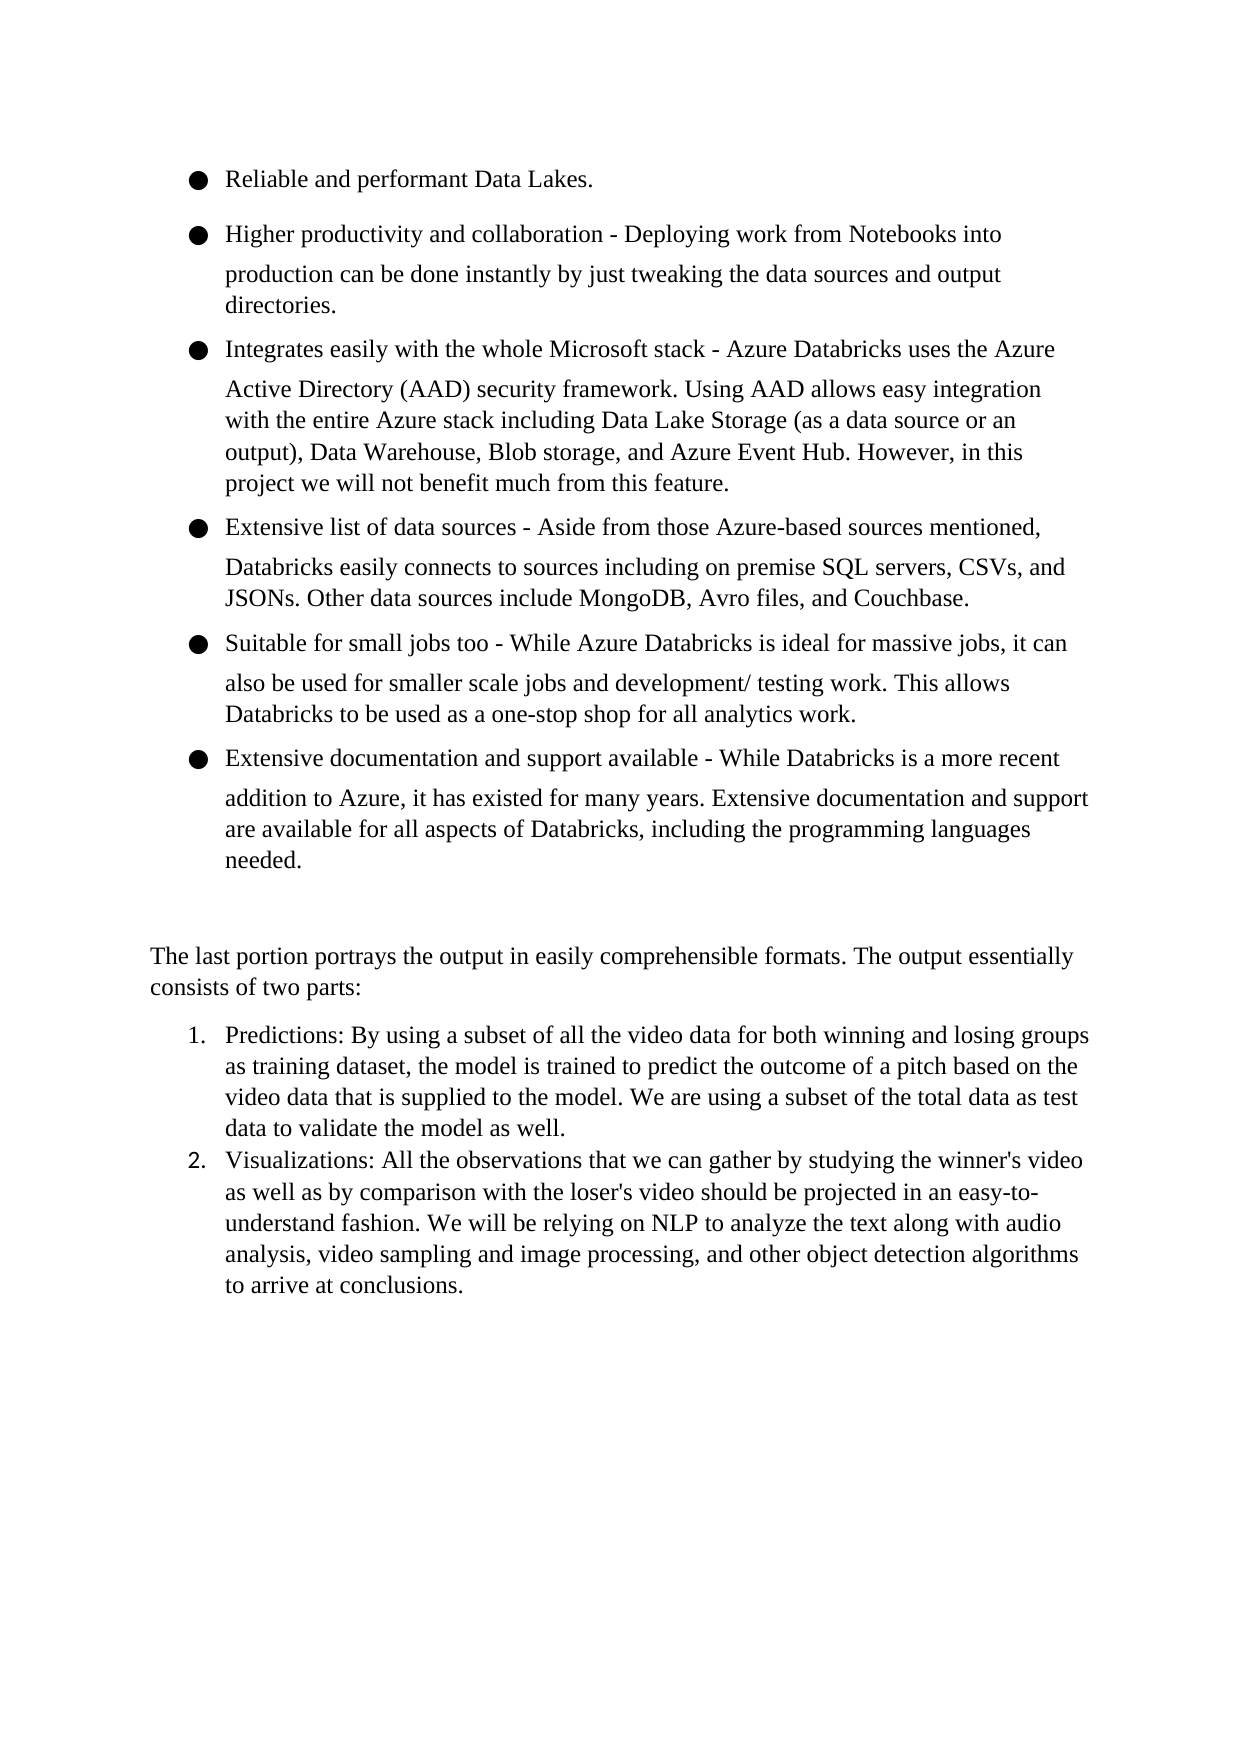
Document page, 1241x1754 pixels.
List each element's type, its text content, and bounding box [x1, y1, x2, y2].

list Reliable and performant Data Lakes. [187, 150, 1090, 201]
text The last portion portrays the output in easily comprehensible formats. The output essentially consists of two parts: [150, 941, 1090, 1001]
list Integrates easily with the whole Microsoft stack - Azure Databricks uses the Azure Active Directory (AAD) security framework. Using AAD allows easy integration with the entire Azure stack including Data Lake Storage (as a data source or an output), Data Warehouse, Blob storage, and Azure Event Hub. However, in this project we will not benefit much from this feature. [187, 321, 1090, 496]
list Higher productivity and collaboration - Deploying work from Notebooks into production can be done instantly by just tweaking the data sources and output directories. [187, 205, 1090, 319]
list Extensive documentation and support available - While Databricks is a more recent addition to Azure, it has existed for many years. Extensive documentation and support are available for all aspects of Databricks, including the programming languages needed. [187, 730, 1090, 874]
list Suitable for small jobs too - While Azure Databricks is ideal for massive jobs, it can also be used for smaller scale jobs and development/ testing work. This allows Databricks to be used as a one-stop shop for all analytics work. [187, 614, 1090, 728]
list Extensive list of data sources - Aside from those Azure-based sources mentioned, Databricks easily connects to sources including on premise SQL servers, CSVs, and JSONs. Other data sources include MongoDB, Avro files, and Couchbase. [187, 499, 1090, 612]
list Predictions: By using a subset of all the video data for both winning and losing groups as training dataset, the model is trained to predict the outcome of a pitch based on the video data that is supplied to the model. We are using a subset of the total data as test data to validate the model as well. [187, 1020, 1090, 1142]
list Visualizations: All the observations that we can gather by studying the winner's video as well as by comparison with the loser's video should be projected in an easy-to-understand fashion. We will be relying on NLP to analyze the text along with audio analysis, video sampling and image processing, and other object detection algorithms to arrive at conclusions. [187, 1144, 1090, 1298]
